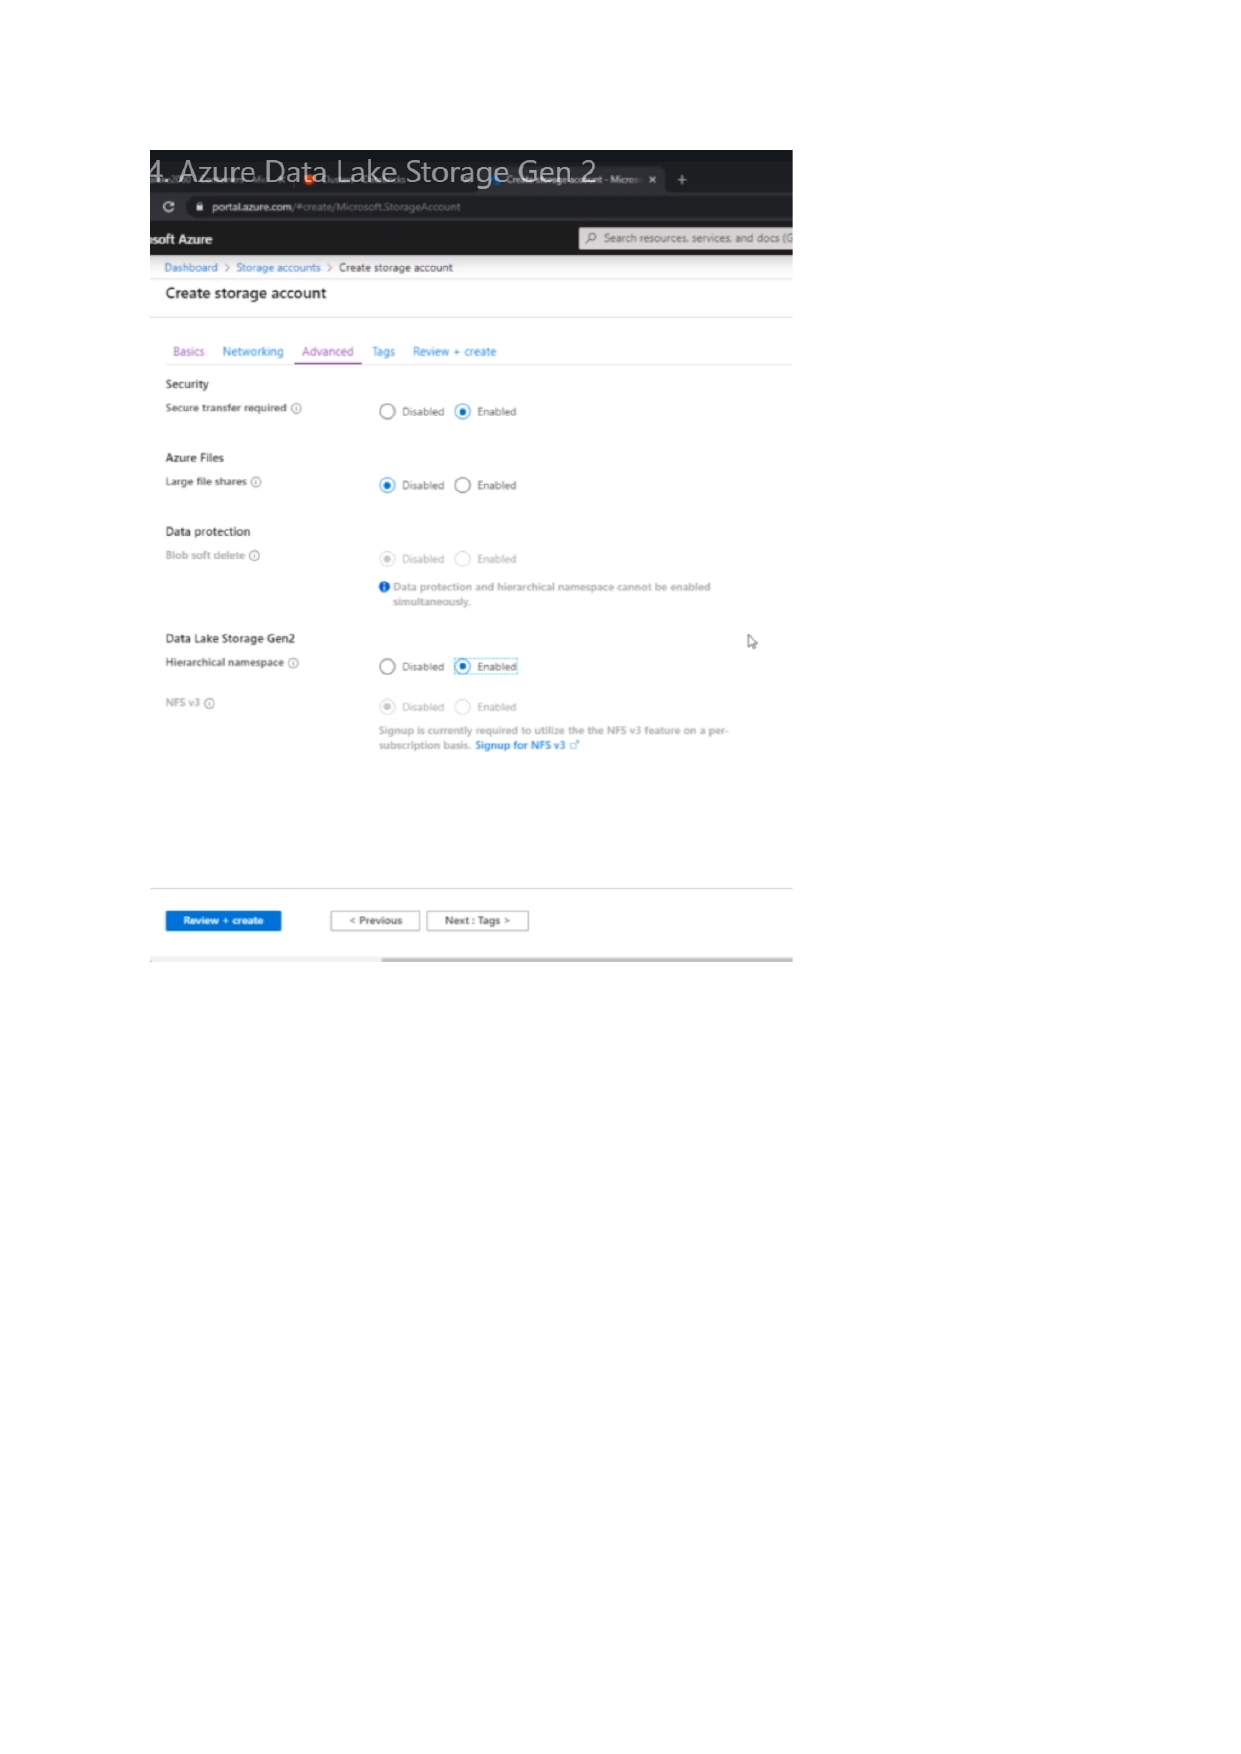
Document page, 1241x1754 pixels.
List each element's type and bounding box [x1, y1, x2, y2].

picture [150, 150, 793, 962]
